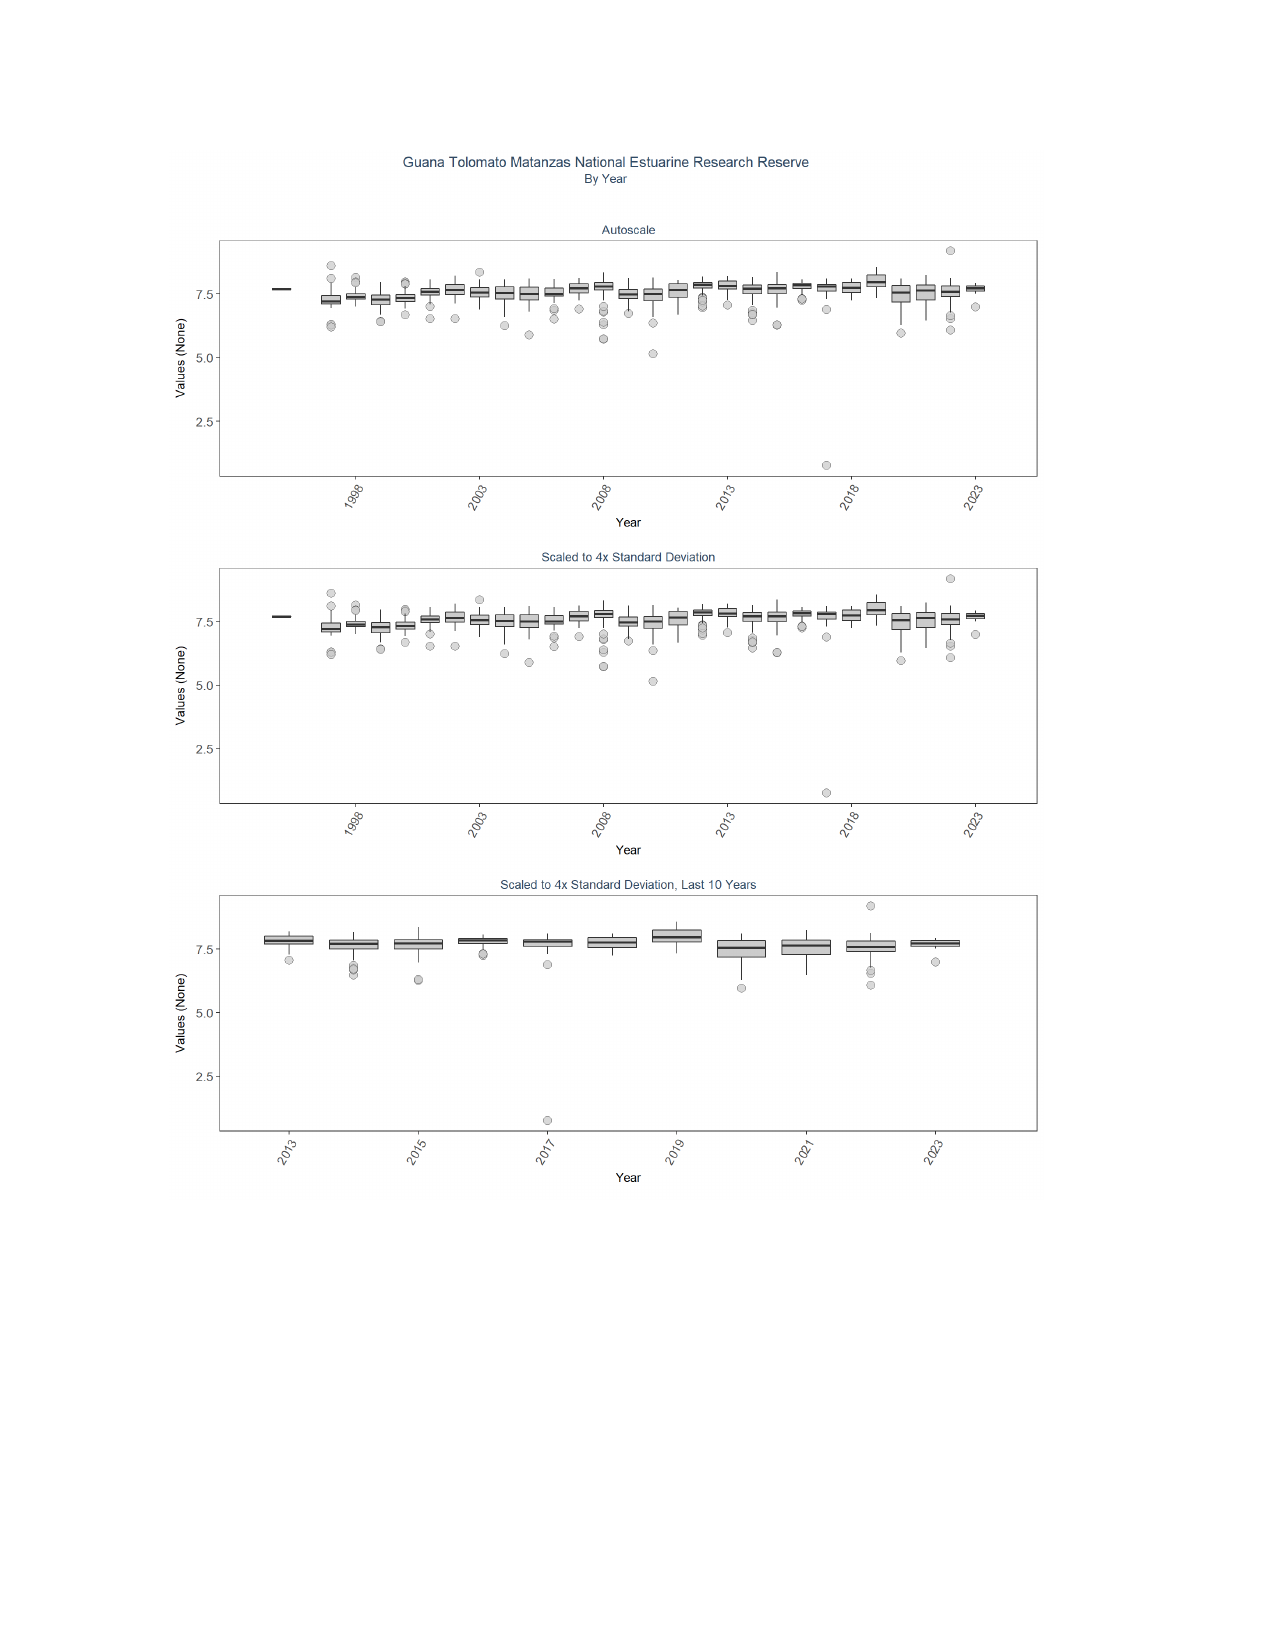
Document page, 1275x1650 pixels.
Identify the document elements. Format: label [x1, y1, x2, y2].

picture [168, 150, 1044, 1200]
